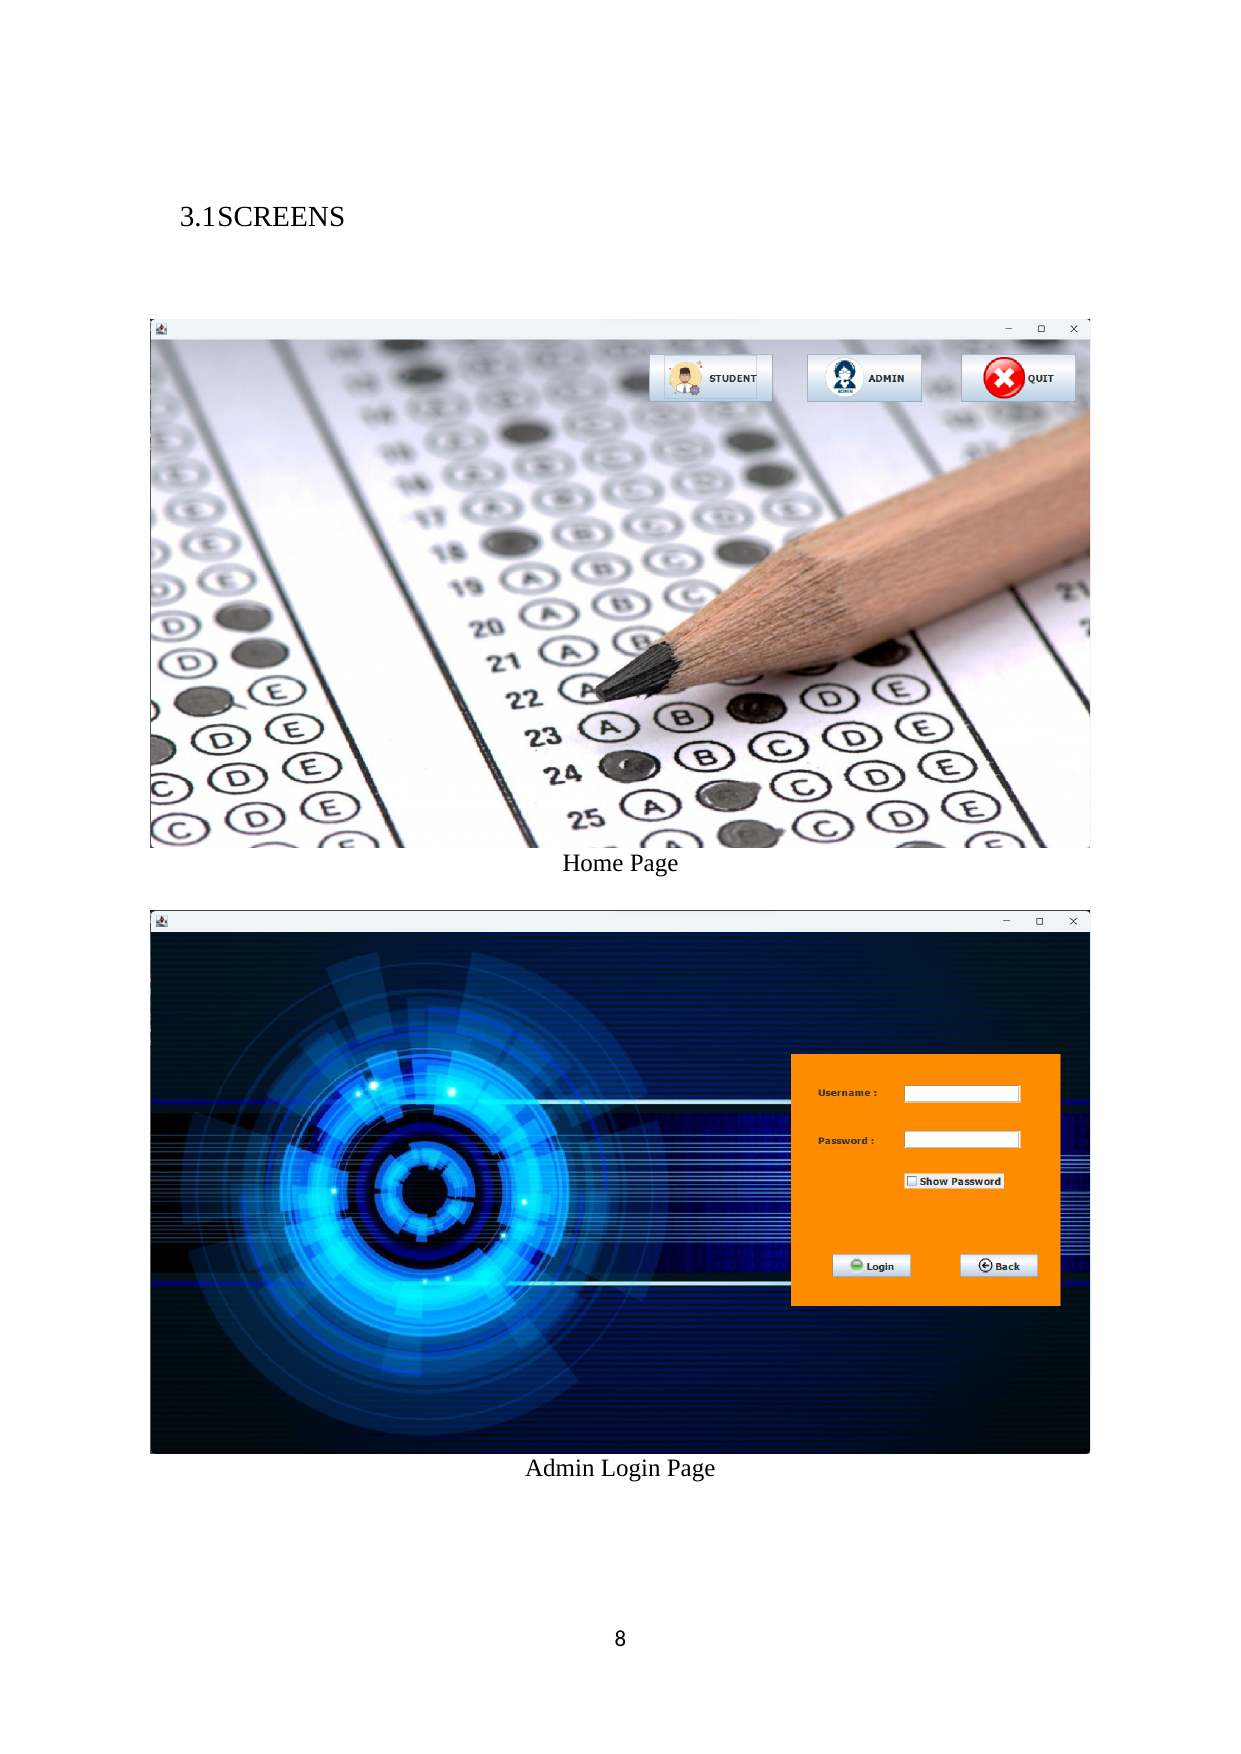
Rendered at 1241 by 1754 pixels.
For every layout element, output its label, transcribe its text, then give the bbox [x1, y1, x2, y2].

list SCREENS [179, 199, 1090, 233]
picture [150, 319, 1091, 848]
picture [150, 910, 1091, 1454]
text Admin Login Page [150, 1454, 1090, 1482]
text Home Page [150, 848, 1090, 877]
